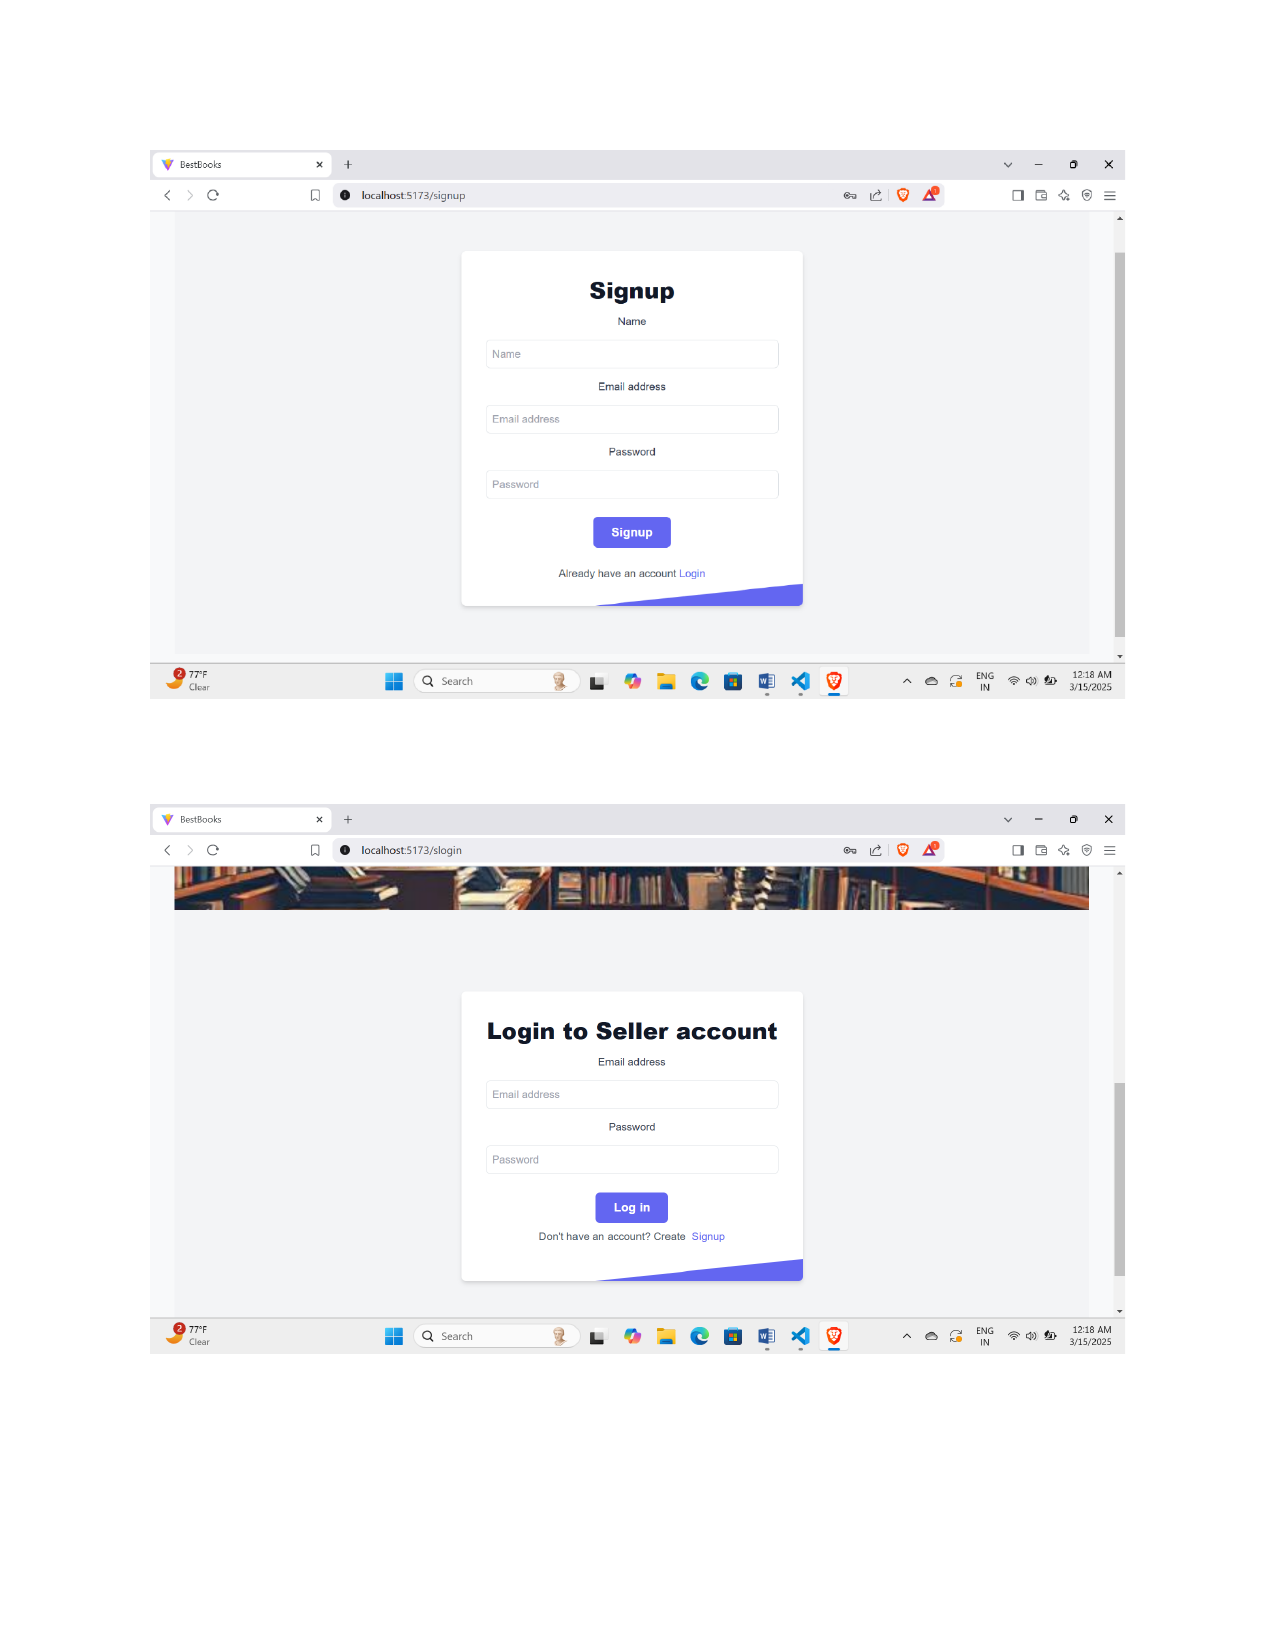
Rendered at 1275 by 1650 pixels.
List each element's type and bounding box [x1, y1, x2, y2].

picture [150, 804, 1125, 1354]
picture [150, 150, 1125, 699]
